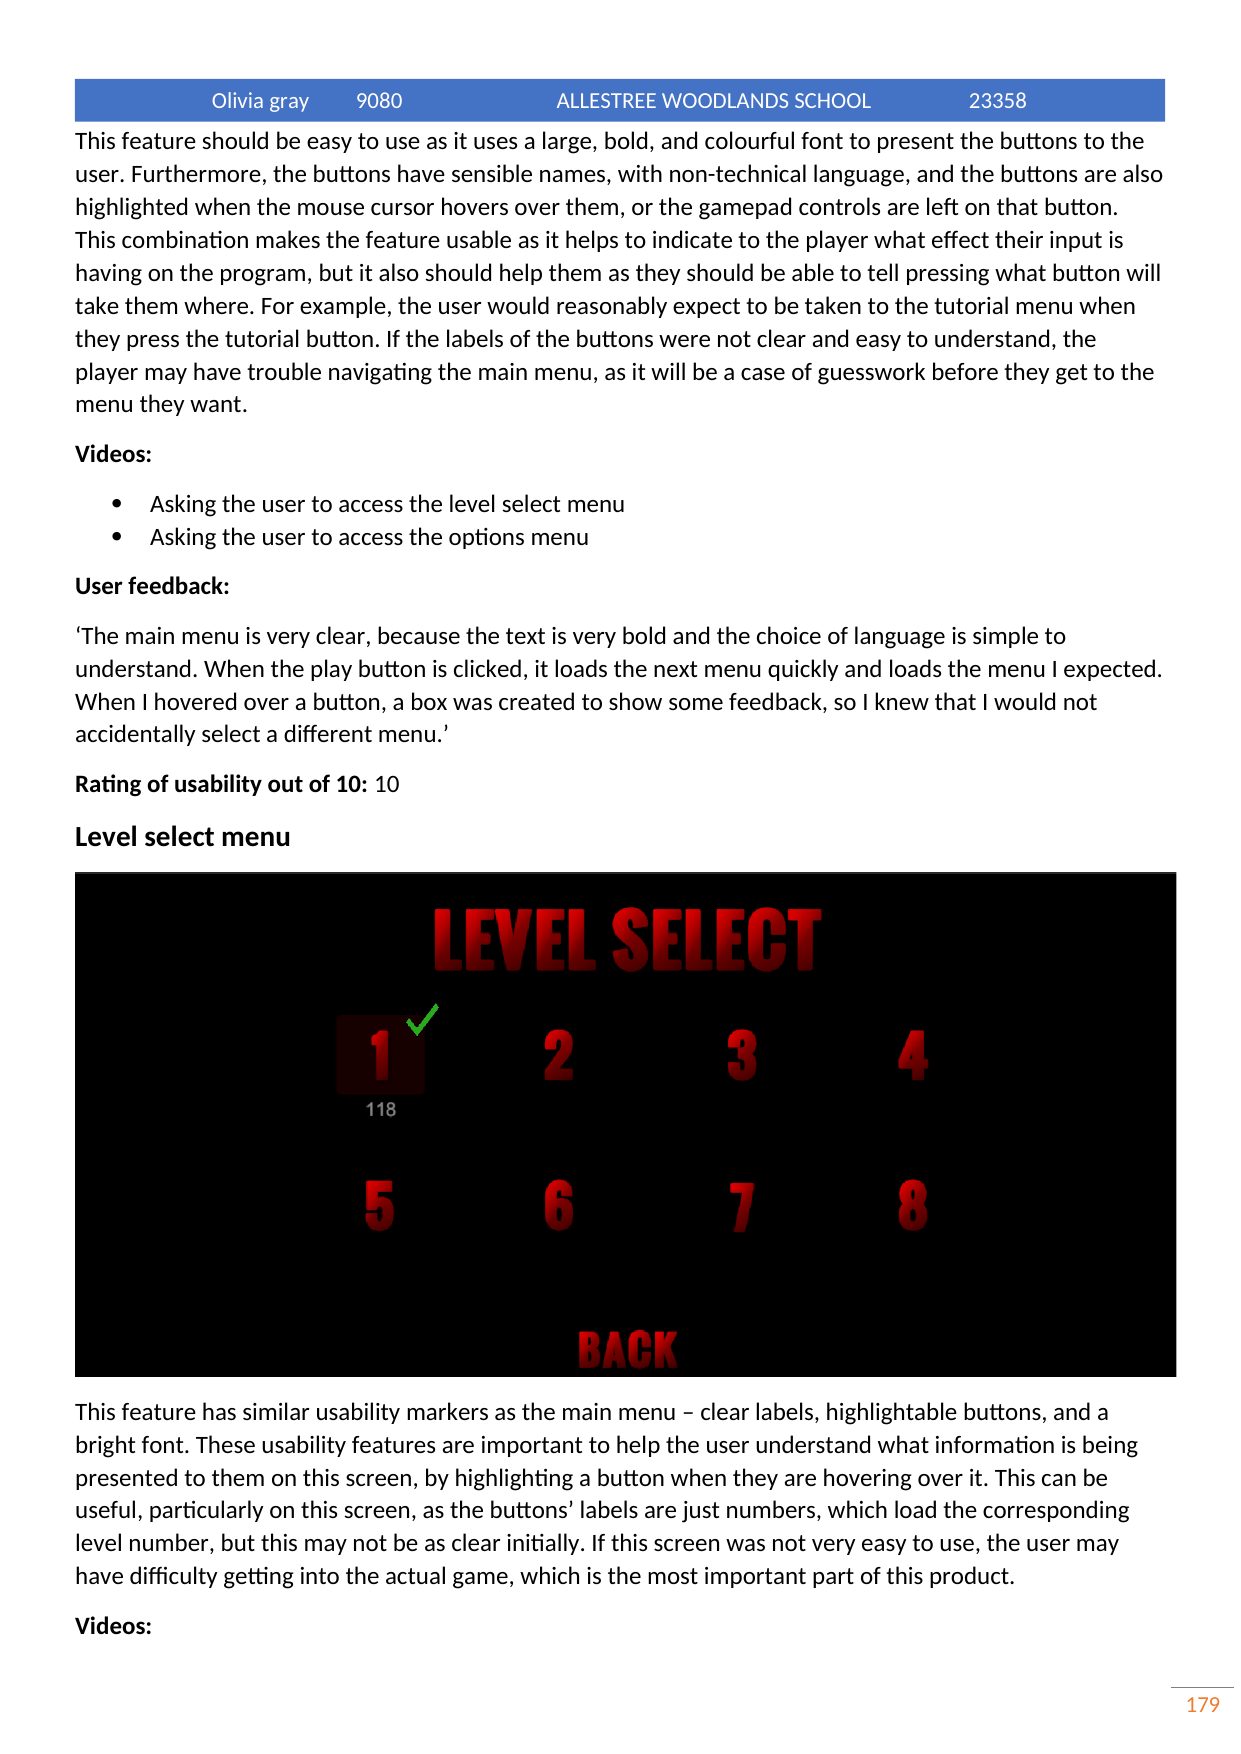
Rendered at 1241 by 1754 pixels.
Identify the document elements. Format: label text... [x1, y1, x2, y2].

list Asking the user to access the level select menu [112, 488, 1165, 518]
list Asking the user to access the options menu [112, 521, 1165, 551]
text Rating of usability out of 10: 10 [75, 768, 1165, 799]
text Level select menu [75, 818, 1165, 853]
text Videos: [75, 1610, 1165, 1641]
picture [75, 872, 1177, 1377]
text This feature should be easy to use as it uses a large, bold, and colourful font to present the buttons to the user. Furthermore, the buttons have sensible names, with non-technical language, and the buttons are also highlighted when the mouse cursor hovers over them, or the gamepad controls are left on that button. This combination makes the feature usable as it helps to indicate to the player what effect their input is having on the program, but it also should help them as they should be able to tell pressing what button will take them where. For example, the user would reasonably expect to be taken to the tutorial menu when they press the tutorial button. If the labels of the buttons were not clear and easy to understand, the player may have trouble navigating the main menu, as it will be a case of guesswork before they get to the menu they want. [75, 122, 1165, 419]
text Videos: [75, 438, 1165, 469]
text This feature has similar usability markers as the main menu – clear labels, highlightable buttons, and a bright font. These usability features are important to help the user understand what information is being presented to them on this screen, by highlighting a button when they are hovering over it. This can be useful, particularly on this screen, as the buttons’ labels are just numbers, which load the corresponding level number, but this may not be as clear initially. If this screen was not very easy to use, the user may have difficulty getting into the actual game, which is the most important part of this product. [75, 1396, 1165, 1591]
text ‘The main menu is very clear, because the text is very bold and the choice of language is simple to understand. When the play button is clicked, it loads the next menu quickly and loads the menu I expected. When I hovered over a button, a box was created to show some feedback, so I knew that I would not accidentally select a different menu.’ [75, 620, 1165, 749]
text User feedback: [75, 570, 1165, 601]
